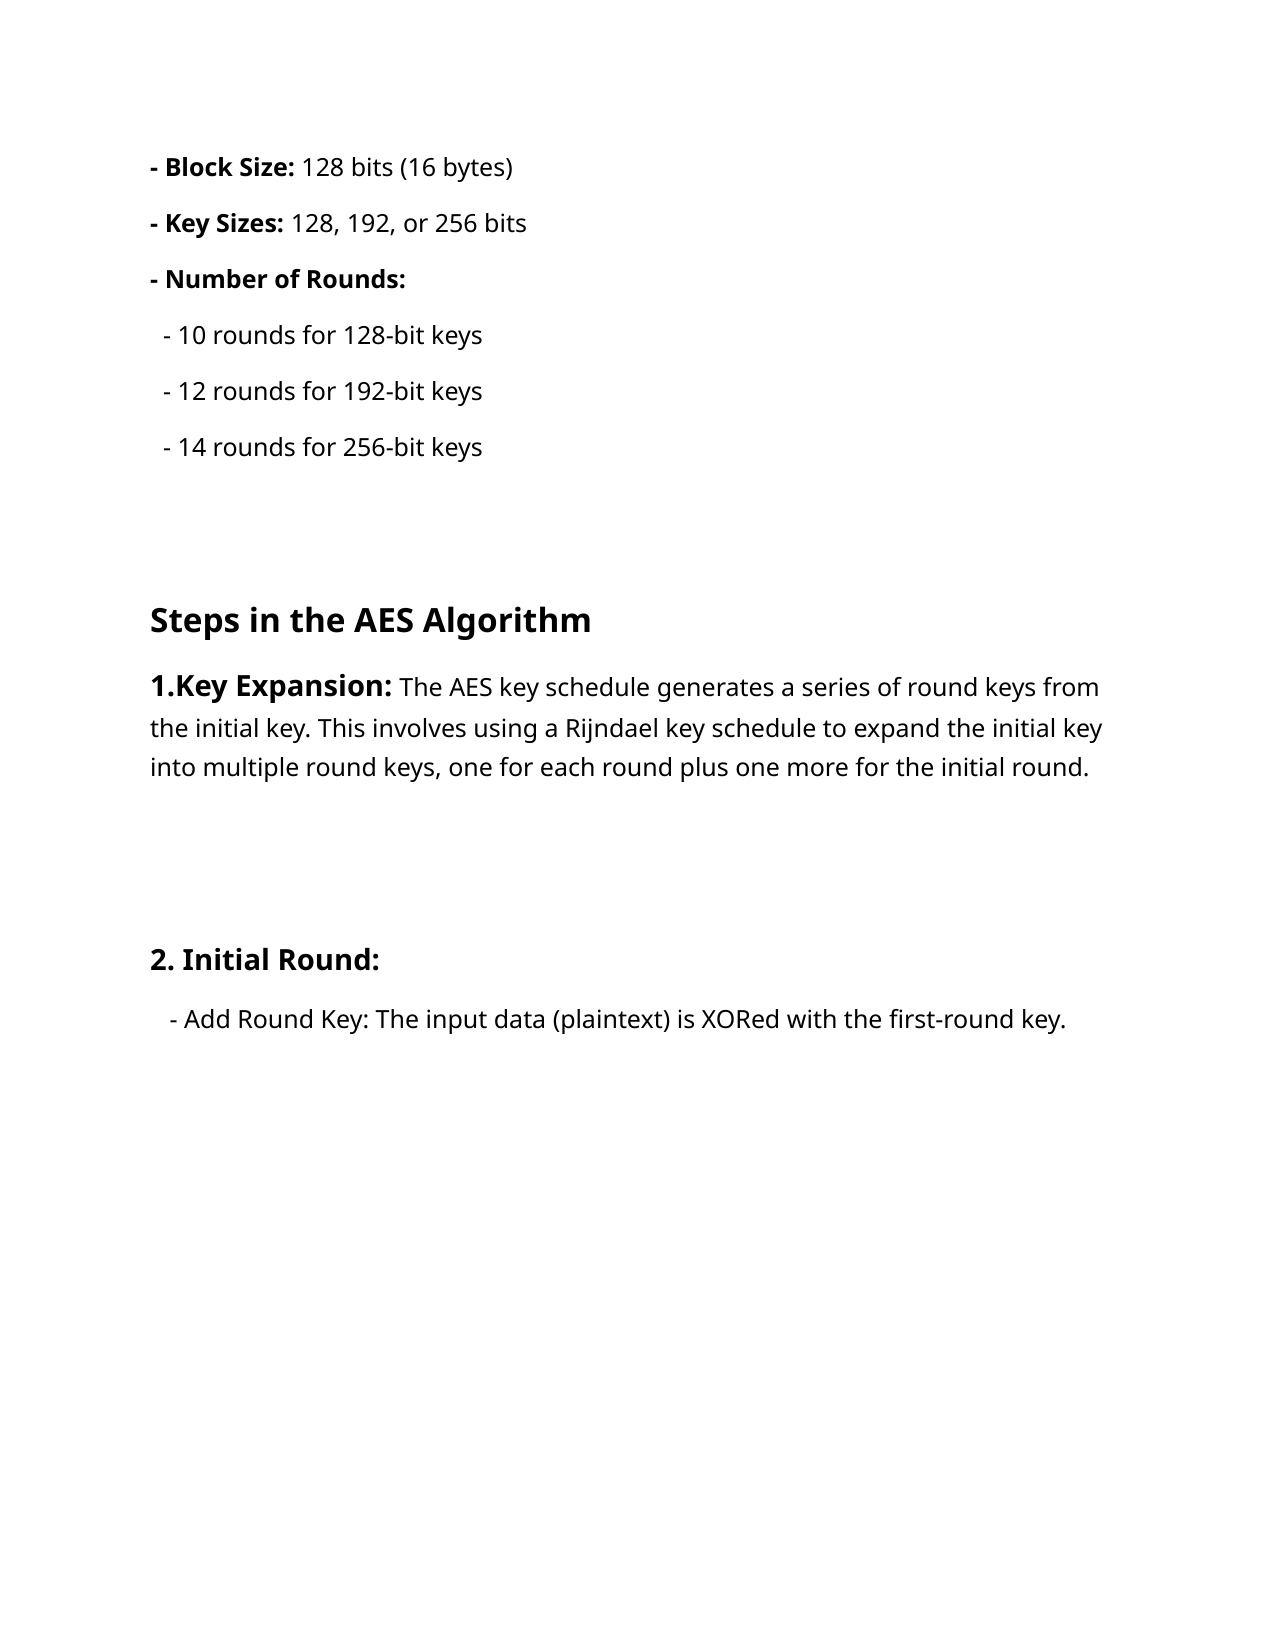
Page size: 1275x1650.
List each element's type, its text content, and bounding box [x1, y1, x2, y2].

text - Key Sizes: 128, 192, or 256 bits [150, 206, 1125, 240]
text - Number of Rounds: [150, 262, 1125, 296]
text - 12 rounds for 192-bit keys [150, 373, 1125, 407]
text - Block Size: 128 bits (16 bytes) [150, 150, 1125, 184]
text 2. Initial Round: [150, 939, 1125, 979]
text - Add Round Key: The input data (plaintext) is XORed with the first-round key. [150, 1002, 1125, 1036]
text Steps in the AES Algorithm [150, 597, 1125, 642]
text - 10 rounds for 128-bit keys [150, 317, 1125, 352]
text - 14 rounds for 256-bit keys [150, 429, 1125, 463]
text 1.Key Expansion: The AES key schedule generates a series of round keys from the initial key. This involves using a Rijndael key schedule to expand the initial key into multiple round keys, one for each round plus one more for the initial round. [150, 666, 1125, 783]
